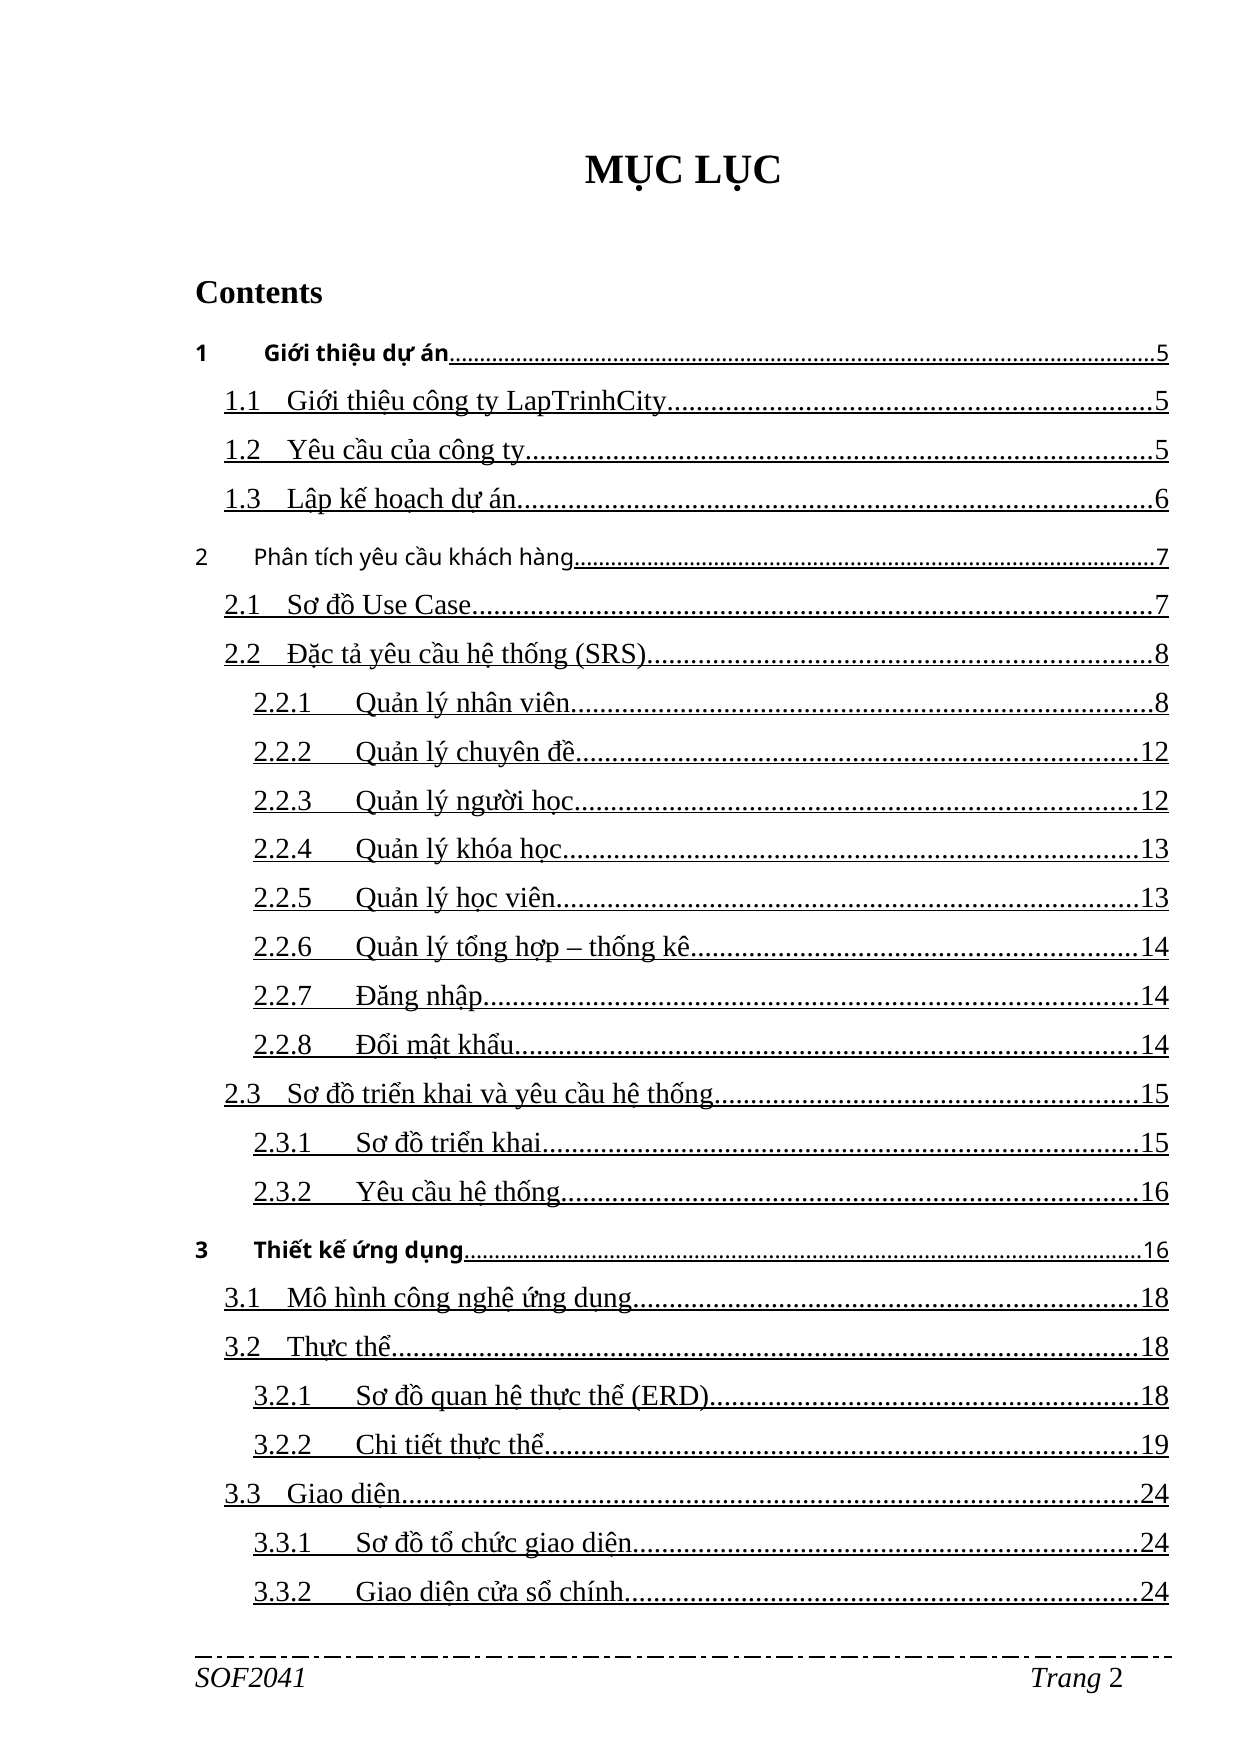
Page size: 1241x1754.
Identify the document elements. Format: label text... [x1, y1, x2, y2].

subtitle MỤC LỤC [195, 145, 1172, 193]
